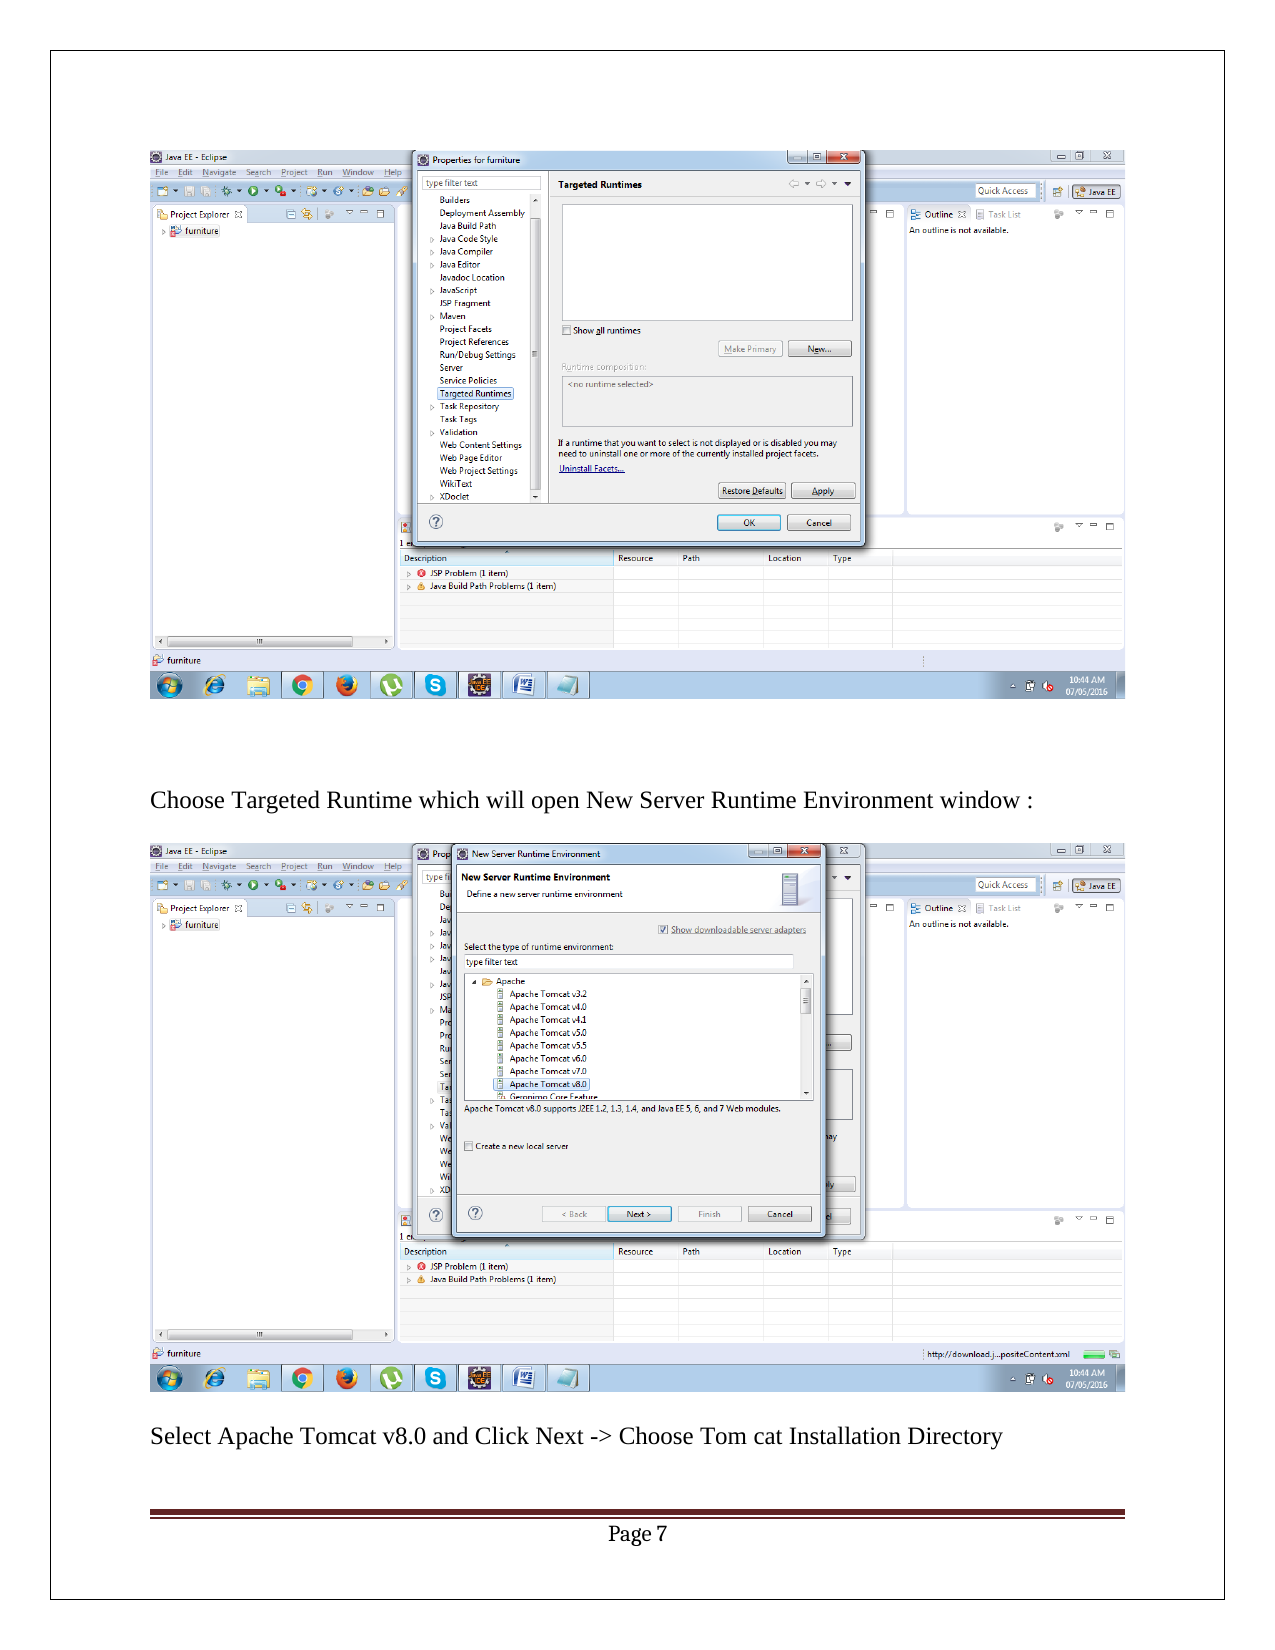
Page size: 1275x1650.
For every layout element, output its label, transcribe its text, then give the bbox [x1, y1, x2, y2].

picture [150, 150, 1125, 699]
text Select Apache Tomcat v8.0 and Click Next -> Choose Tom cat Installation Directory [150, 1421, 1125, 1449]
picture [150, 843, 1125, 1392]
text Choose Targeted Runtime which will open New Server Runtime Environment window : [150, 785, 1125, 814]
